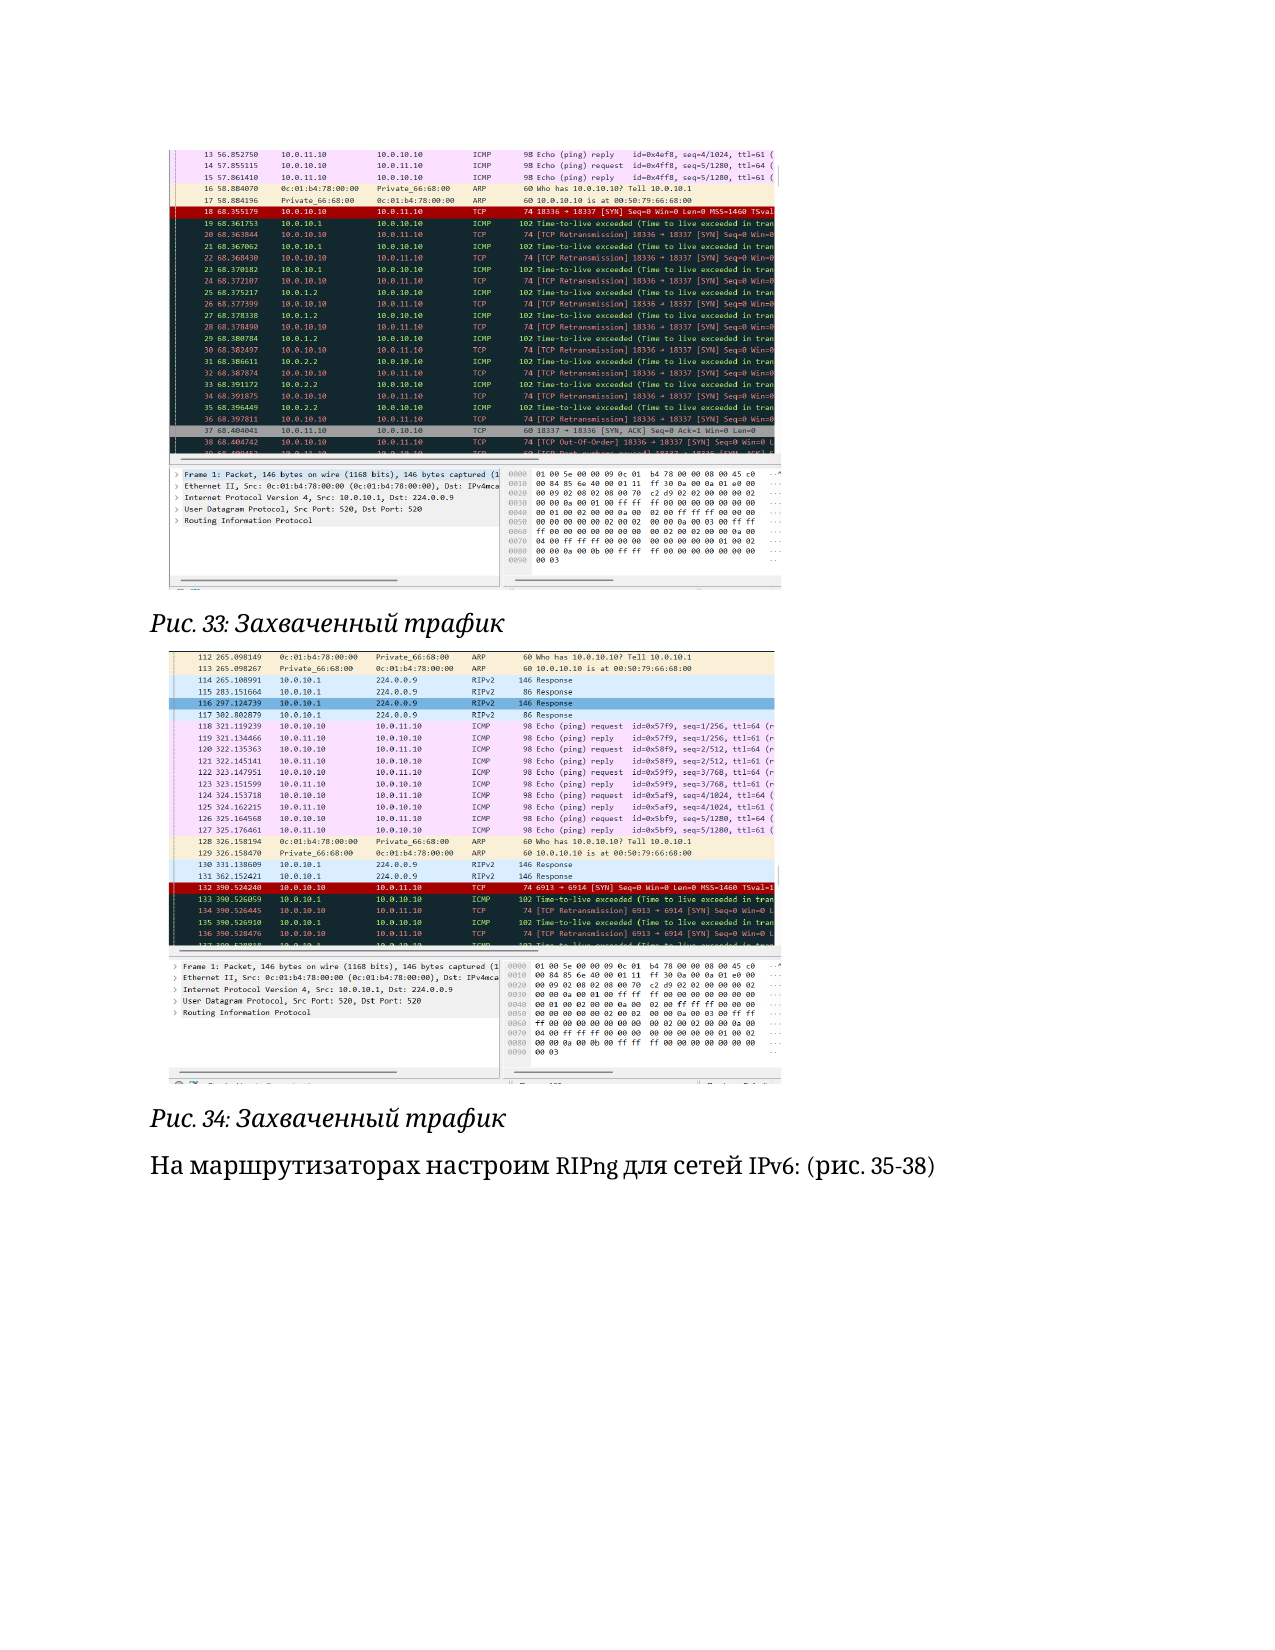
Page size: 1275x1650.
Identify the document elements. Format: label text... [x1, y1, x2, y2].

picture [168, 651, 782, 1084]
text На маршрутизаторах настроим RIPng для сетей IPv6: (рис. 35-38) [150, 1152, 1125, 1181]
text Рис. 33: Захваченный трафик [150, 610, 1125, 639]
picture [168, 150, 782, 590]
text Рис. 34: Захваченный трафик [150, 1104, 1125, 1133]
